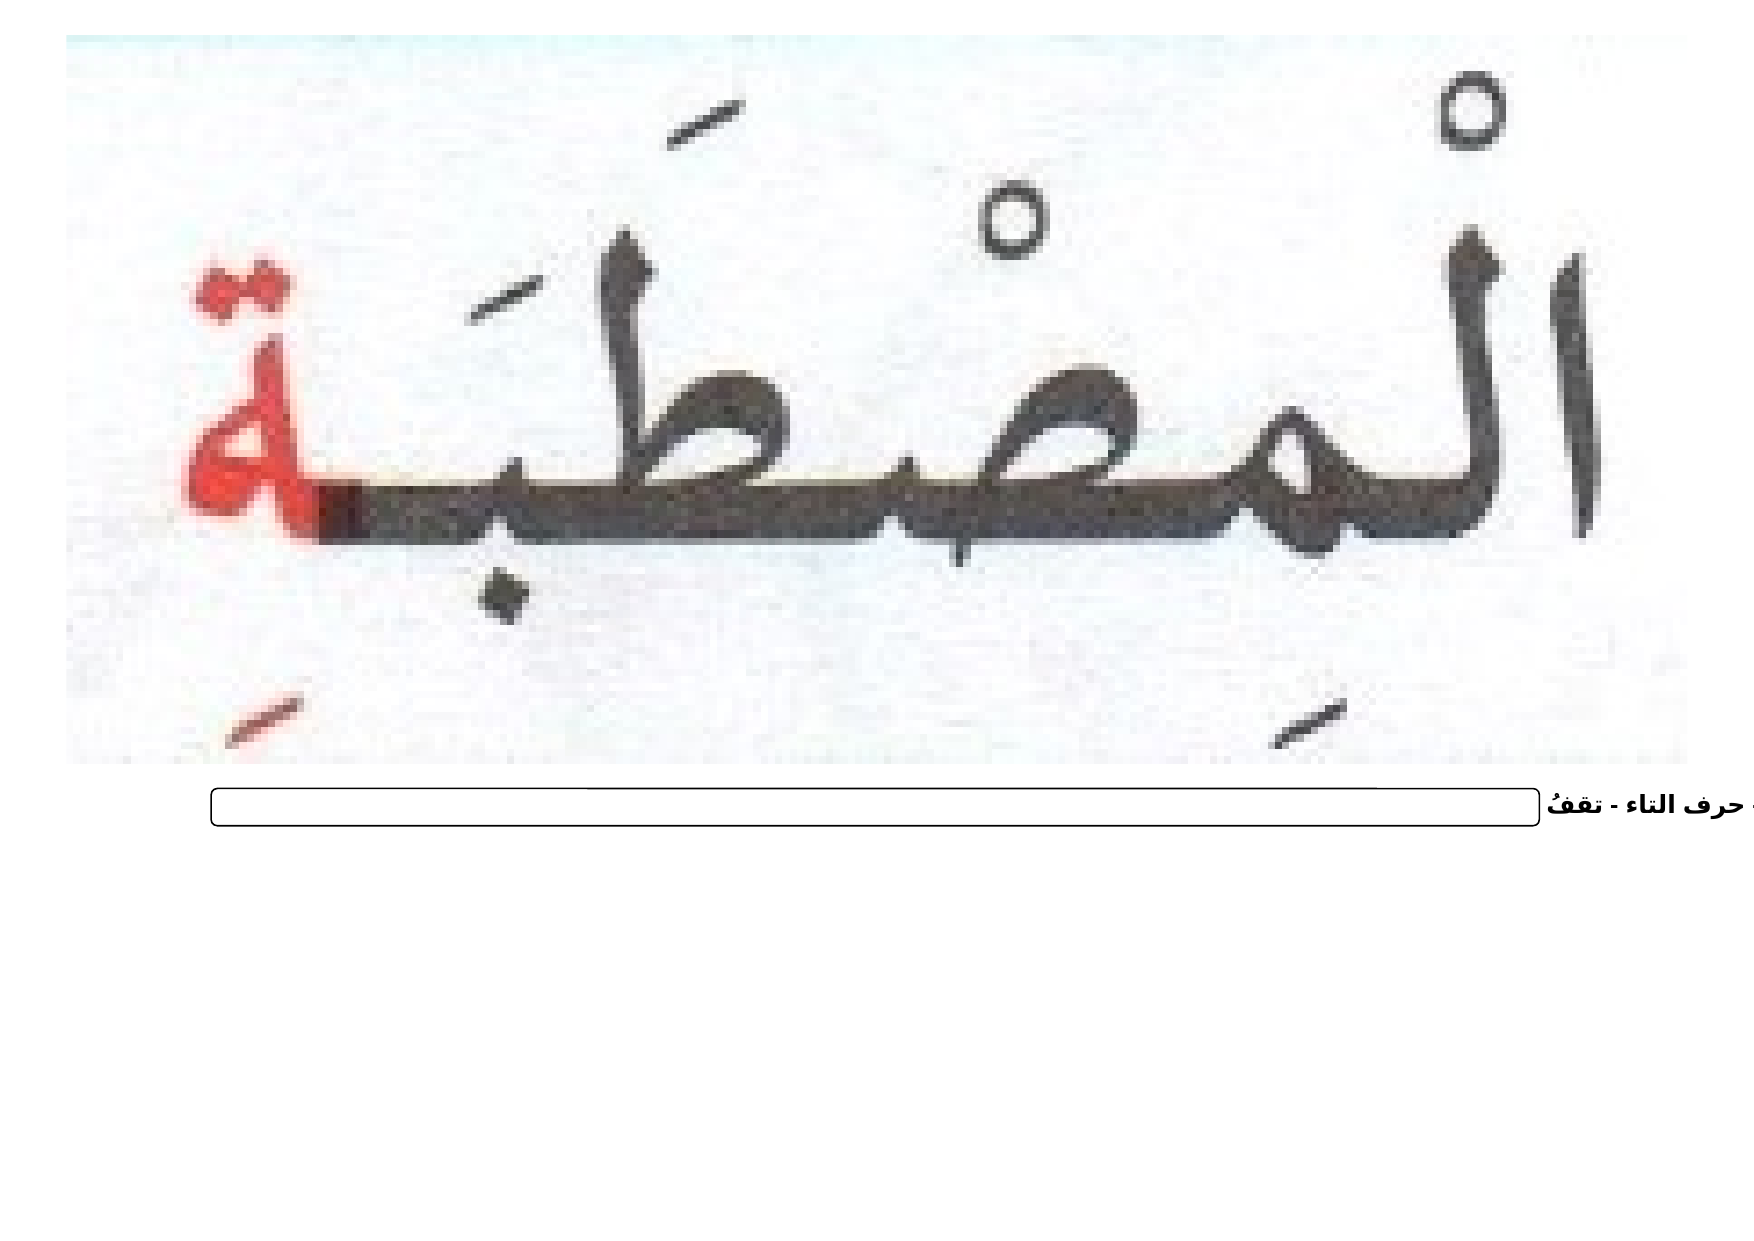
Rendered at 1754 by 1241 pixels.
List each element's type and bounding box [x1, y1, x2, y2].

picture [66, 35, 1688, 764]
